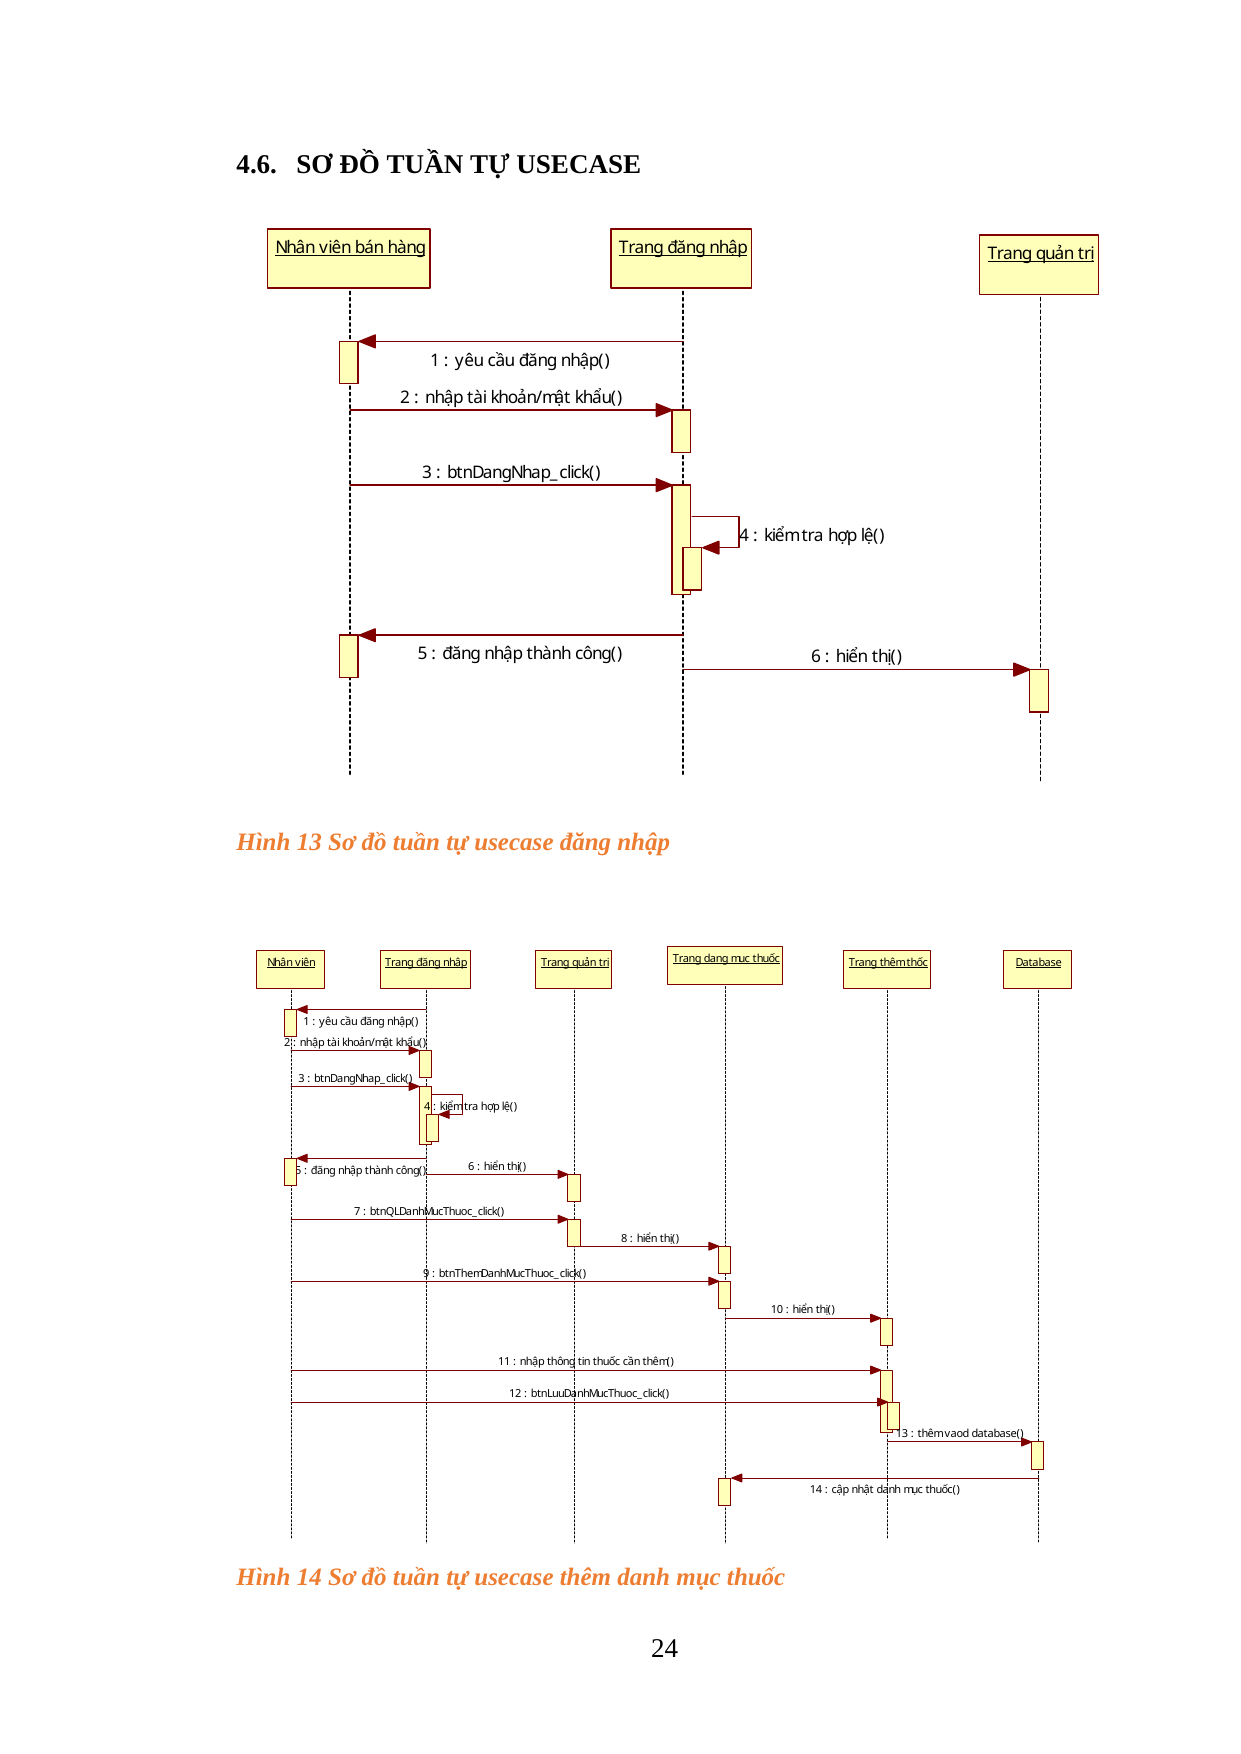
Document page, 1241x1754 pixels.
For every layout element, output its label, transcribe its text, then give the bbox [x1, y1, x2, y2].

subtitle SƠ ĐỒ TUẦN TỰ USECASE [236, 148, 1092, 179]
text Hình 14 Sơ đồ tuần tự usecase thêm danh mục thuốc [236, 1562, 1092, 1591]
text Hình 13 Sơ đồ tuần tự usecase đăng nhập [236, 827, 1092, 856]
